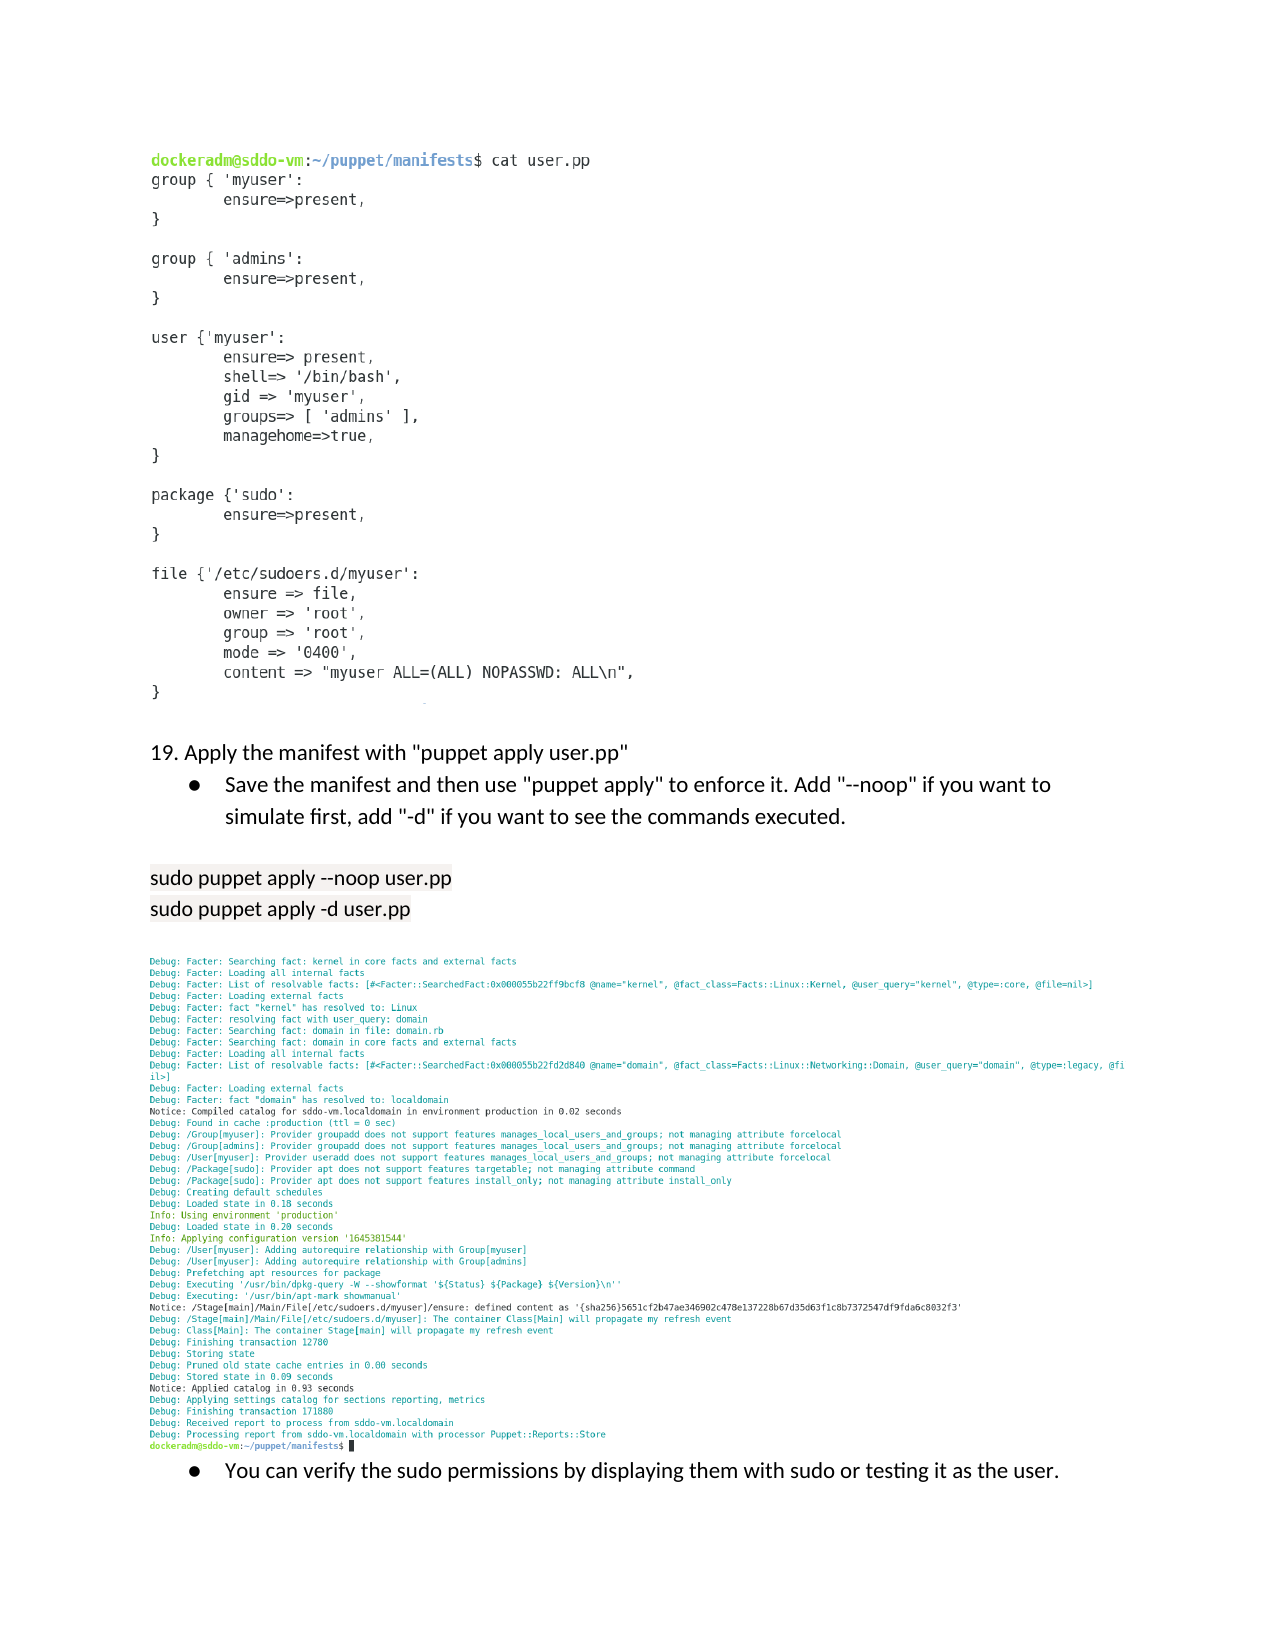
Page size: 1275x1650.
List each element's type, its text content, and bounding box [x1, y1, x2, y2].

list You can verify the sudo permissions by displaying them with sudo or testing it as the user. [187, 1456, 1125, 1484]
text 19. Apply the manifest with "puppet apply user.pp" [150, 738, 1125, 766]
text sudo puppet apply --noop user.pp sudo puppet apply -d user.pp [150, 864, 1125, 922]
picture [150, 956, 1125, 1453]
list Save the manifest and then use "puppet apply" to enforce it. Add "--noop" if you want to simulate first, add "-d" if you want to see the commands executed. [187, 770, 1125, 861]
picture [150, 150, 640, 704]
